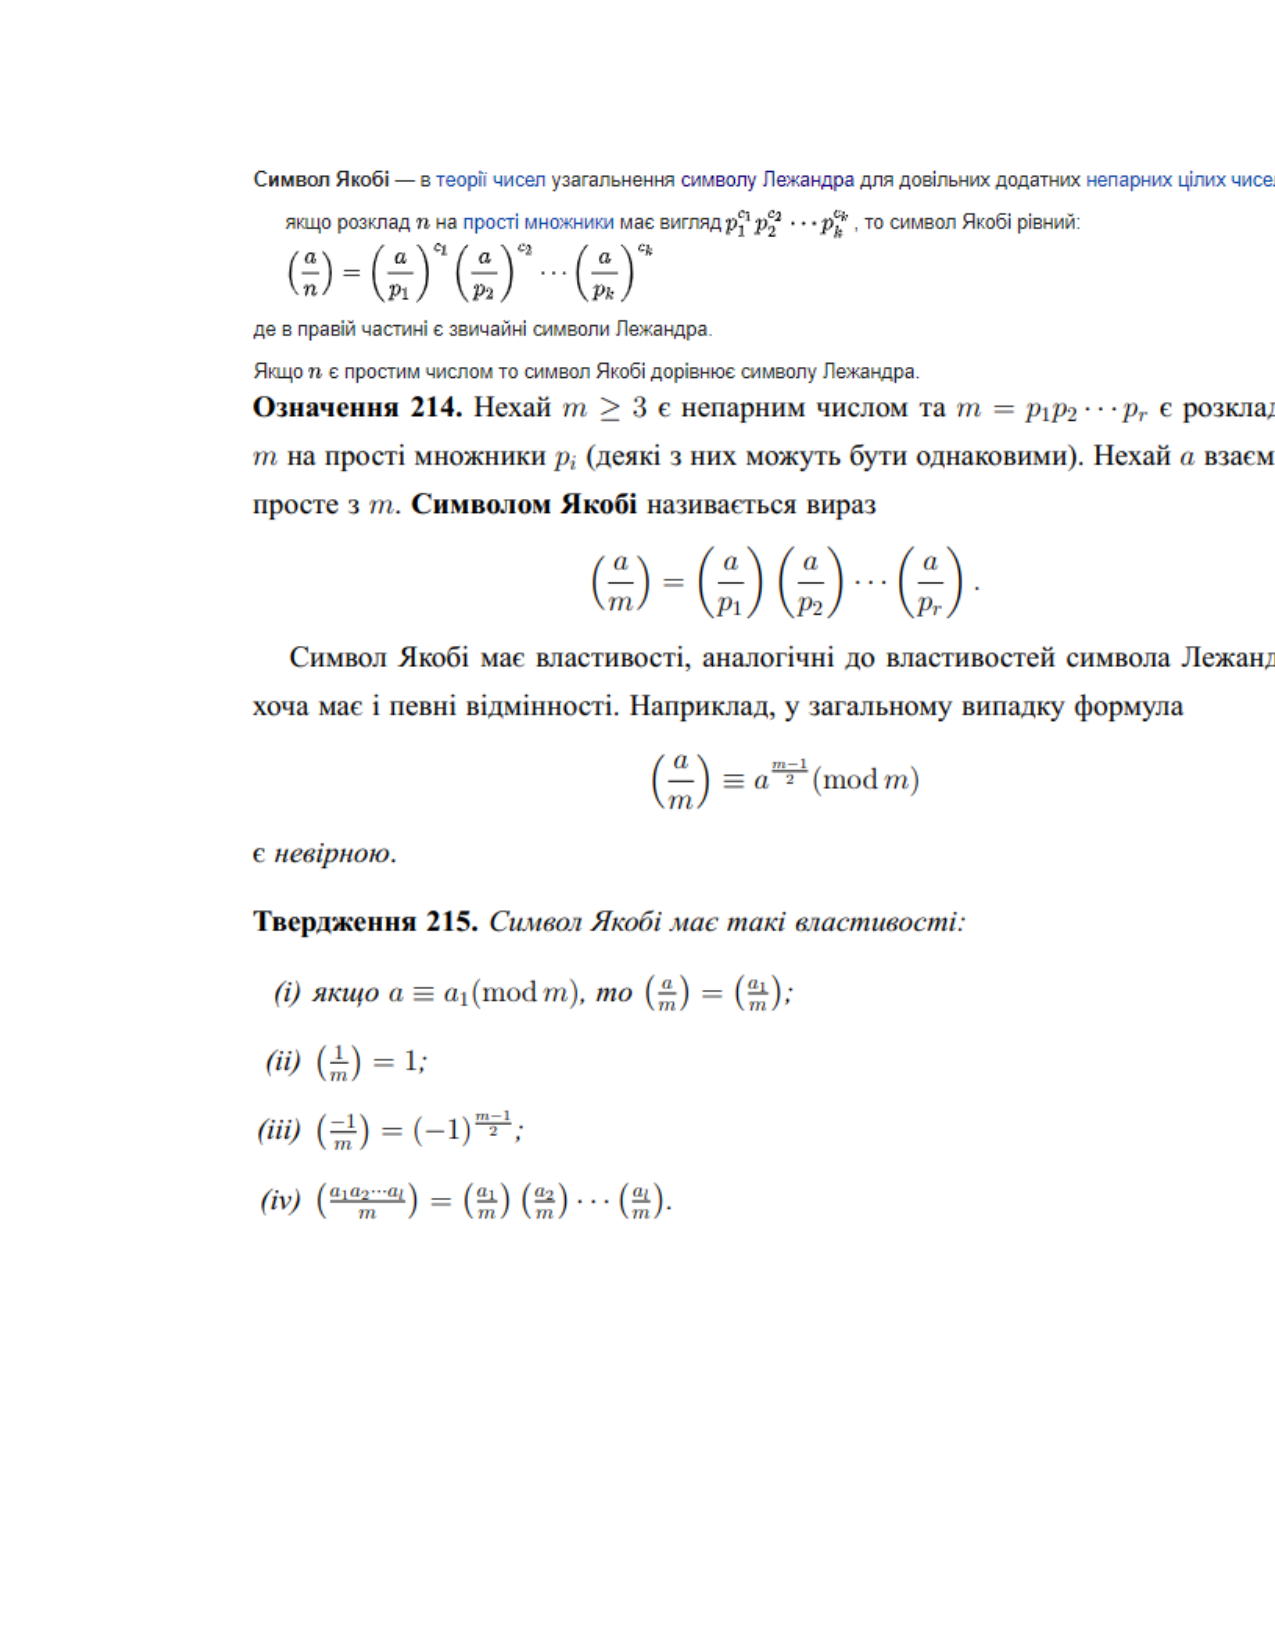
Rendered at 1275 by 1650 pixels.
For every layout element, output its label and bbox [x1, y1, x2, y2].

picture [246, 150, 1275, 1236]
